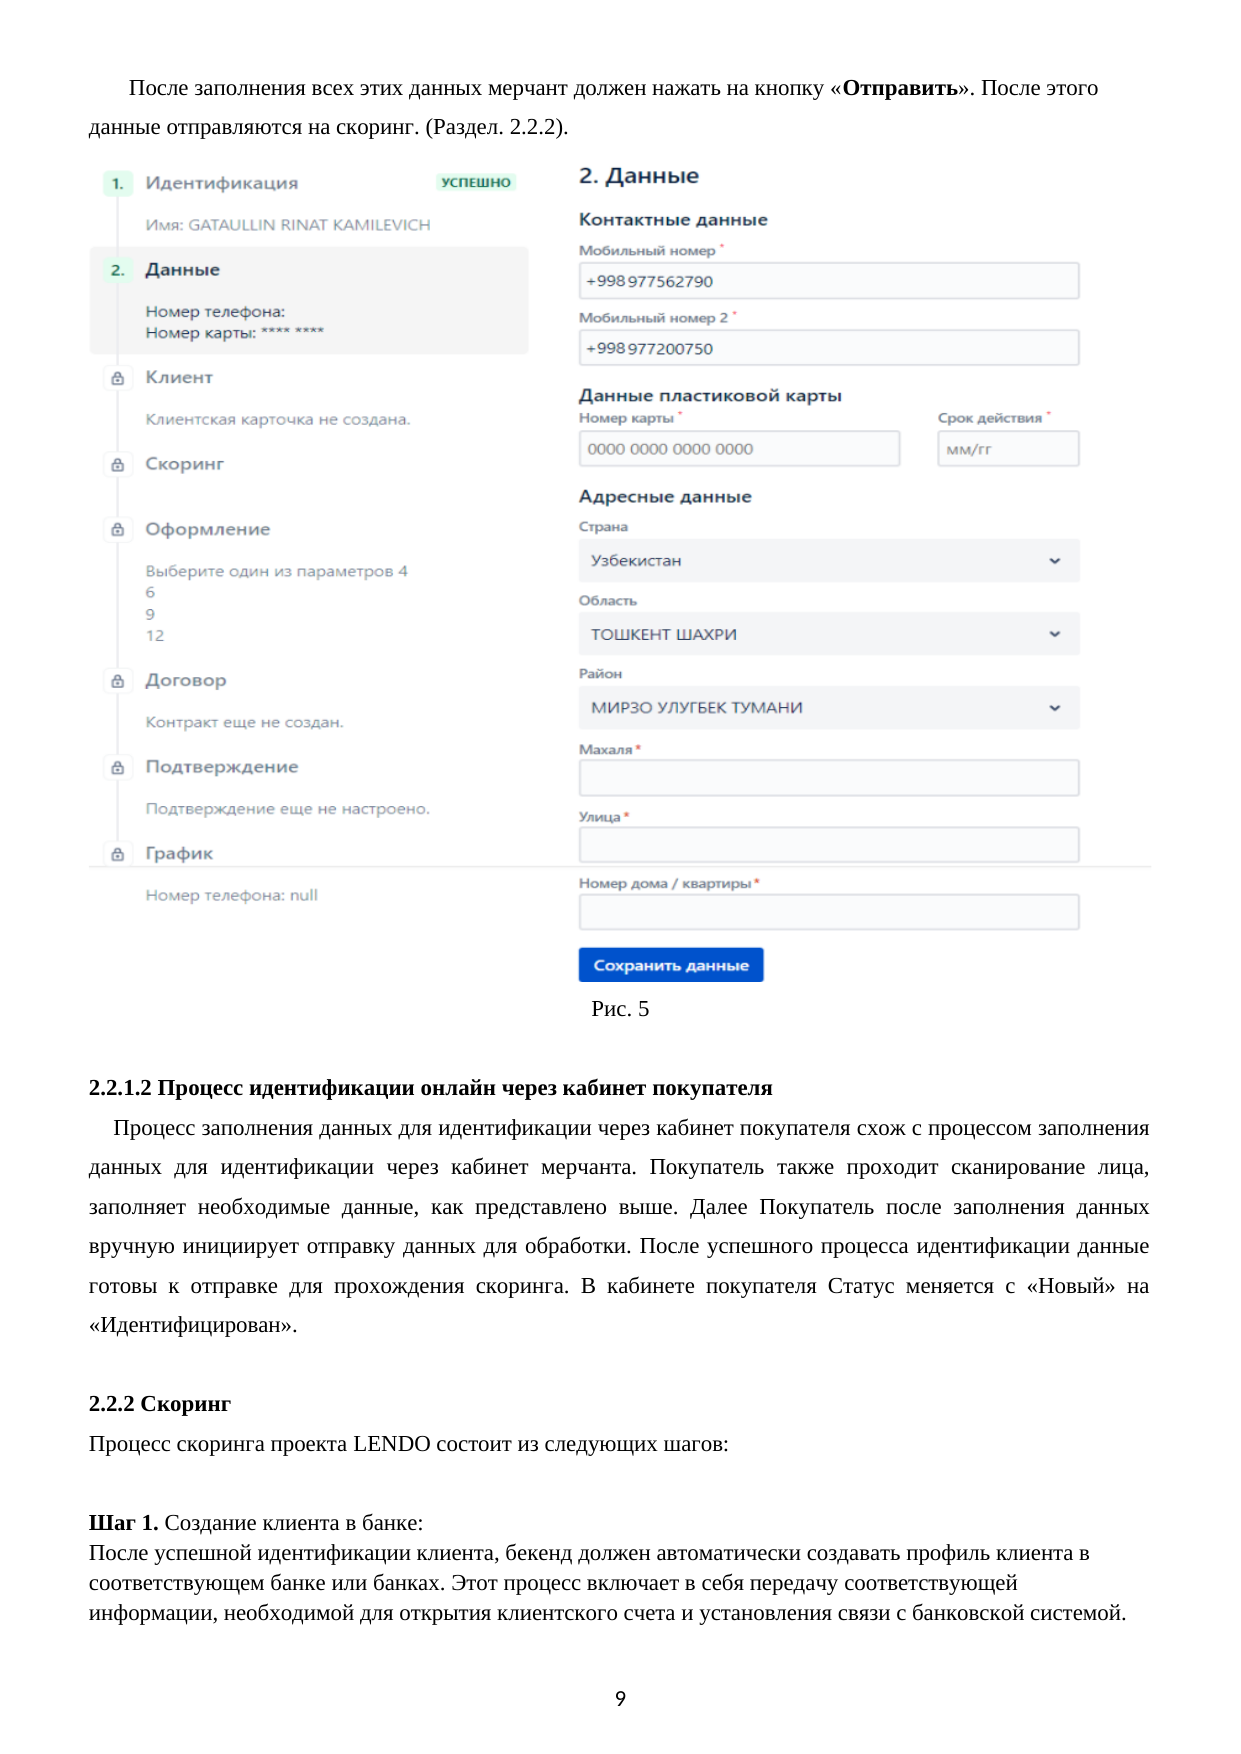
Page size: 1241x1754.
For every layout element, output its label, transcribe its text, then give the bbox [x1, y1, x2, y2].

text 2.2.2 Скоринг [89, 1390, 1152, 1416]
text Процесс заполнения данных для идентификации через кабинет покупателя схож с процессом заполнения данных для идентификации через кабинет мерчанта. Покупатель также проходит сканирование лица, заполняет необходимые данные, как представлено выше. Далее Покупатель после заполнения данных вручную инициирует отправку данных для обработки. После успешного процесса идентификации данные готовы к отправке для прохождения скоринга. В кабинете покупателя Статус меняется с «Новый» на «Идентифицирован». [89, 1114, 1152, 1337]
text 2.2.1.2 Процесс идентификации онлайн через кабинет покупателя [89, 1074, 1152, 1101]
text Процесс скоринга проекта LENDO состоит из следующих шагов: [89, 1429, 1152, 1456]
text Рис. 5 [89, 995, 1152, 1022]
picture [88, 152, 1152, 982]
text Шаг 1. Создание клиента в банке: [89, 1508, 1152, 1535]
text После успешной идентификации клиента, бекенд должен автоматически создавать профиль клиента в соответствующем банке или банках. Этот процесс включает в себя передачу соответствующей информации, необходимой для открытия клиентского счета и установления связи с банковской системой. [89, 1539, 1152, 1626]
text После заполнения всех этих данных мерчант должен нажать на кнопку «Отправить». После этого данные отправляются на скоринг. (Раздел. 2.2.2). [89, 74, 1152, 140]
